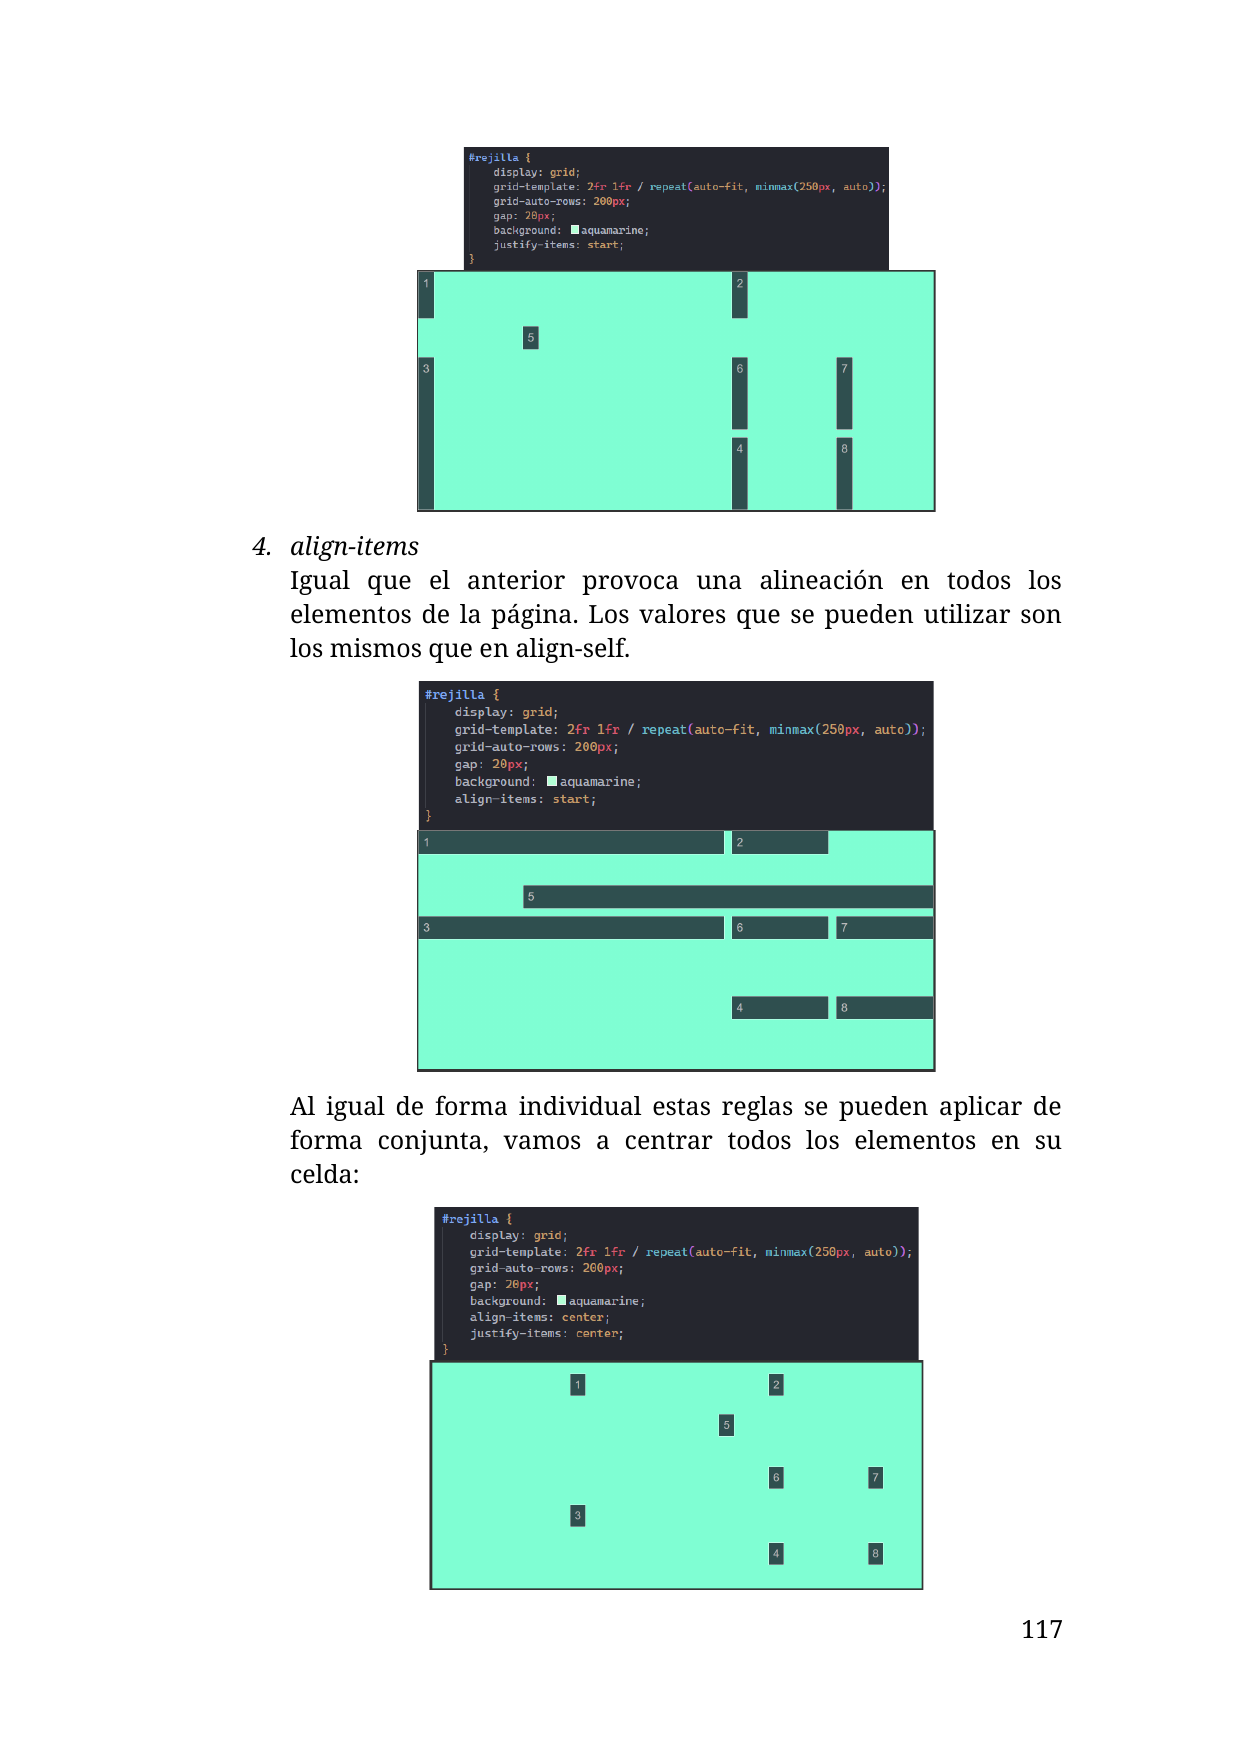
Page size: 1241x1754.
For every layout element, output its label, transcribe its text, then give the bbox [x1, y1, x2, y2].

picture [417, 147, 936, 512]
picture [417, 681, 936, 1072]
text Igual que el anterior provoca una alineación en todos los elementos de la página. Los valores que se pueden utilizar son los mismos que en align-self. [290, 563, 1063, 665]
list align-items [252, 528, 1063, 563]
picture [429, 1207, 924, 1590]
text Al igual de forma individual estas reglas se pueden aplicar de forma conjunta, vamos a centrar todos los elementos en su celda: [290, 1088, 1063, 1191]
